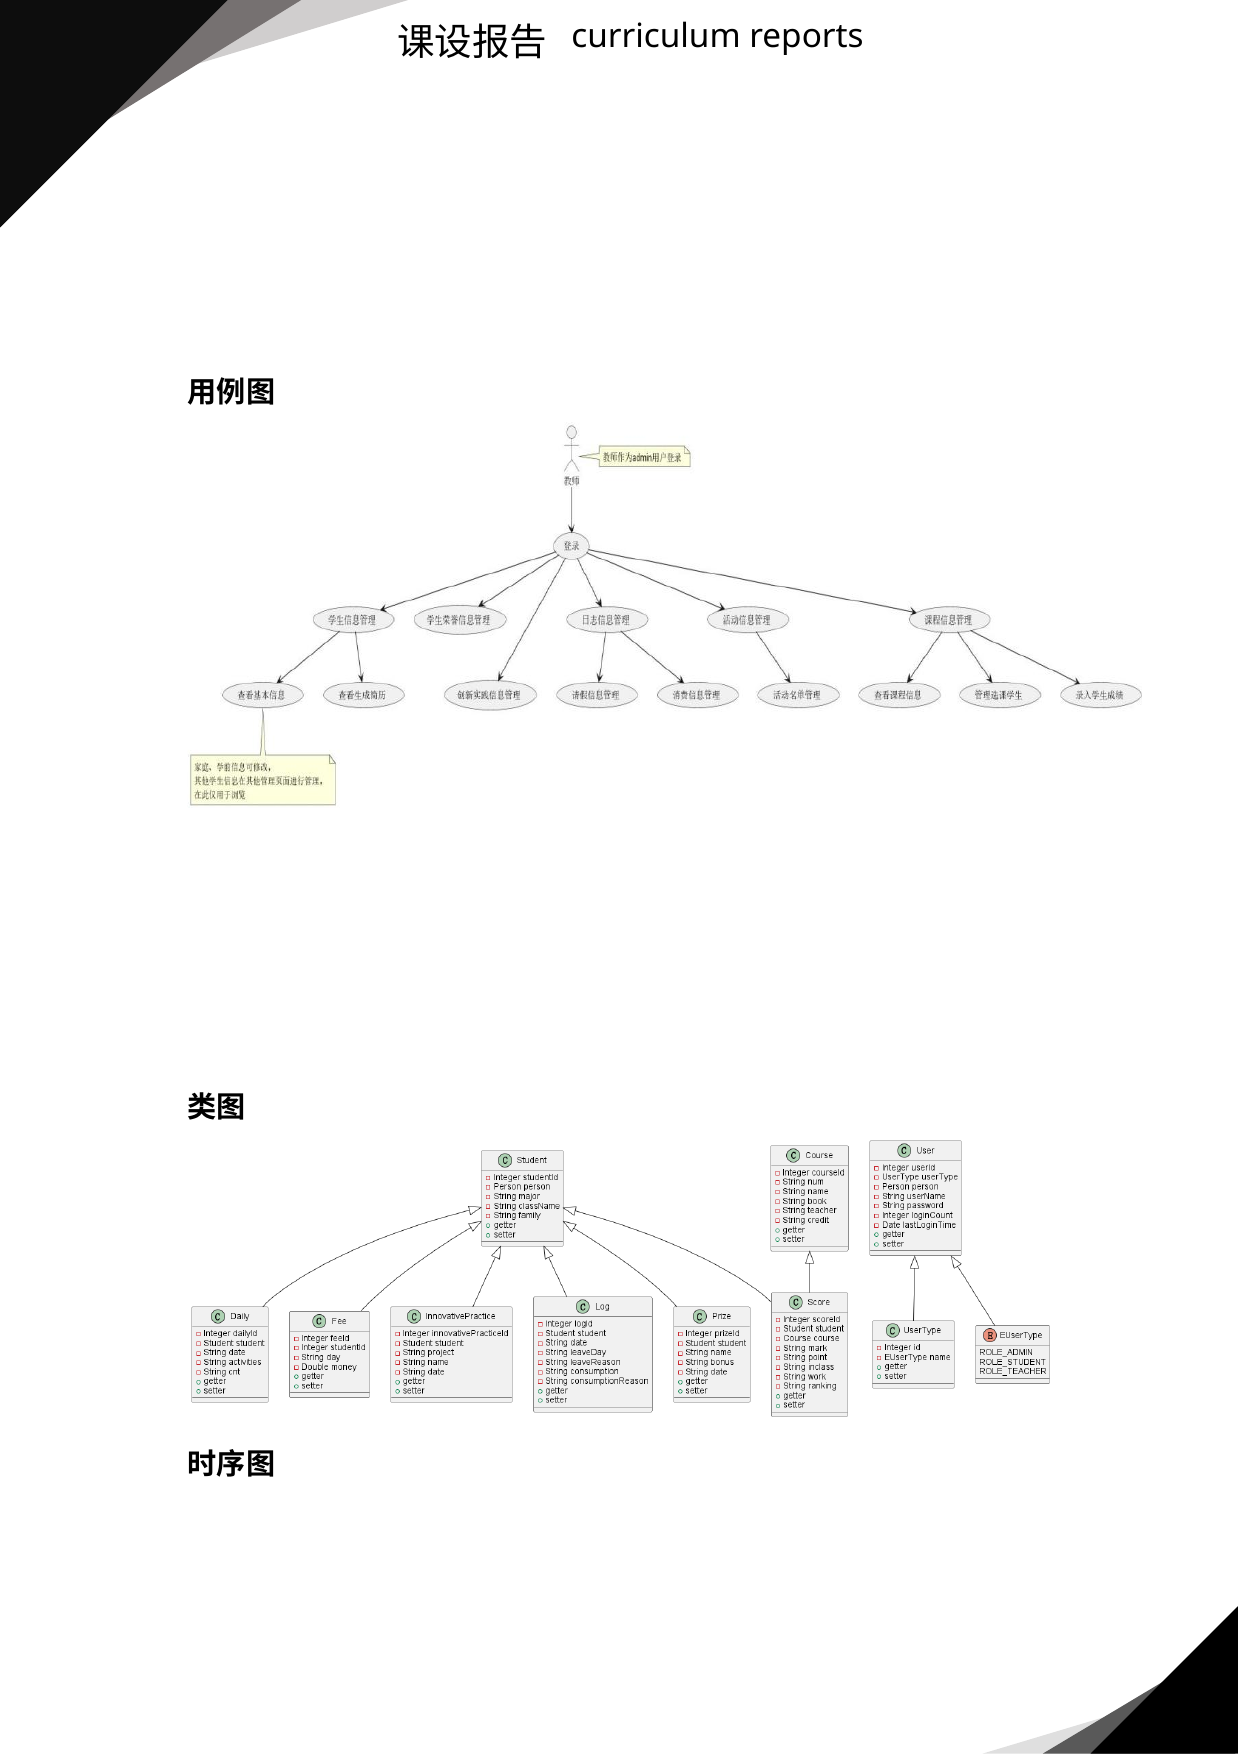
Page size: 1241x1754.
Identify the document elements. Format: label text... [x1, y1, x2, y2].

text 类图 [187, 1072, 1053, 1137]
text 用例图 [187, 357, 1053, 422]
picture [187, 422, 1144, 808]
text 时序图 [187, 1429, 1053, 1494]
picture [187, 1137, 1053, 1420]
